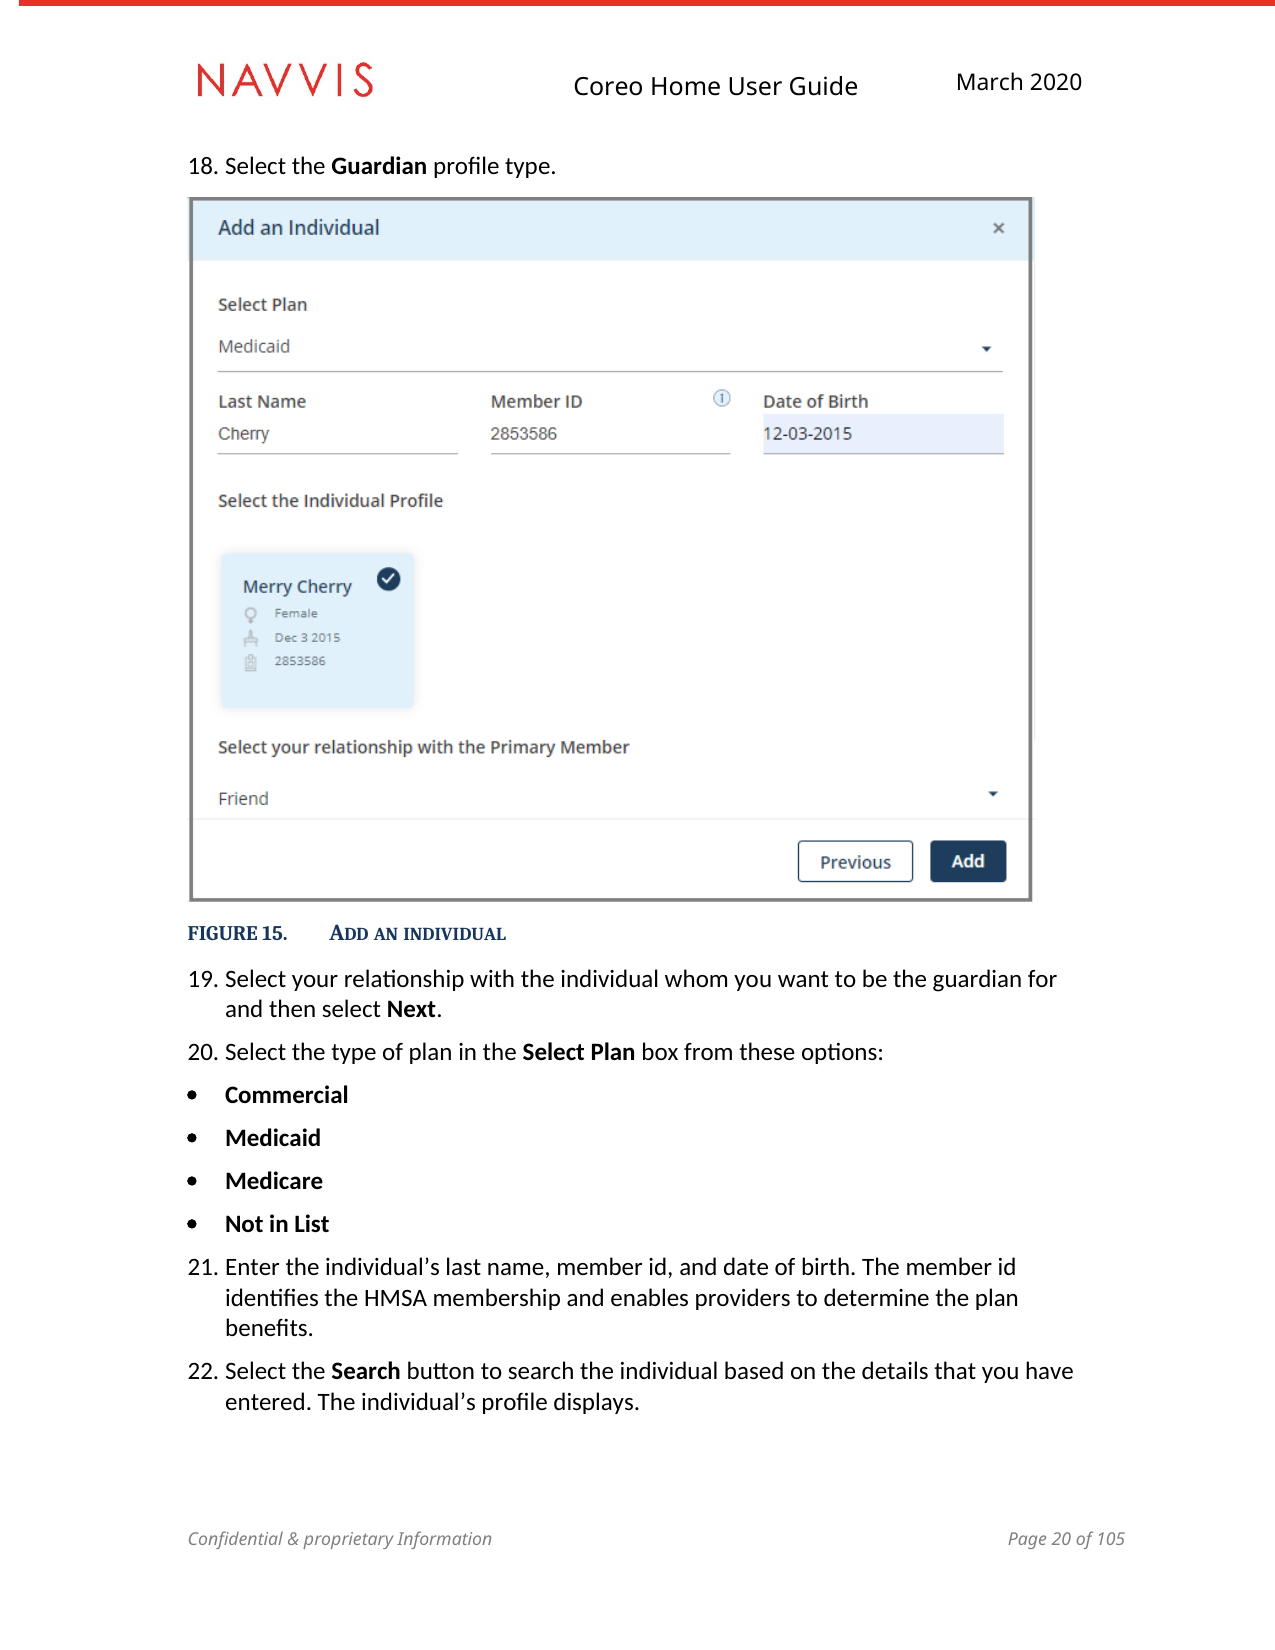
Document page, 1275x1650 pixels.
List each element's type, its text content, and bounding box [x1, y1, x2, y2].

text Add an individual [187, 920, 1087, 946]
list Not in List [187, 1208, 1087, 1239]
list Select the Guardian profile type. [187, 150, 1087, 181]
list Medicaid [187, 1122, 1087, 1153]
list Select the Search button to search the individual based on the details that you have entered. The individual’s profile displays. [187, 1356, 1087, 1417]
list Select the type of plan in the Select Plan box from these options: [187, 1036, 1087, 1067]
list Commercial [187, 1079, 1087, 1110]
picture [187, 55, 383, 104]
picture [187, 197, 1035, 908]
list Medicare [187, 1165, 1087, 1196]
list Select your relationship with the individual whom you want to be the guardian for and then select Next. [187, 963, 1087, 1024]
list Enter the individual’s last name, member id, and date of birth. The member id identifies the HMSA membership and enables providers to determine the plan benefits. [187, 1251, 1087, 1343]
